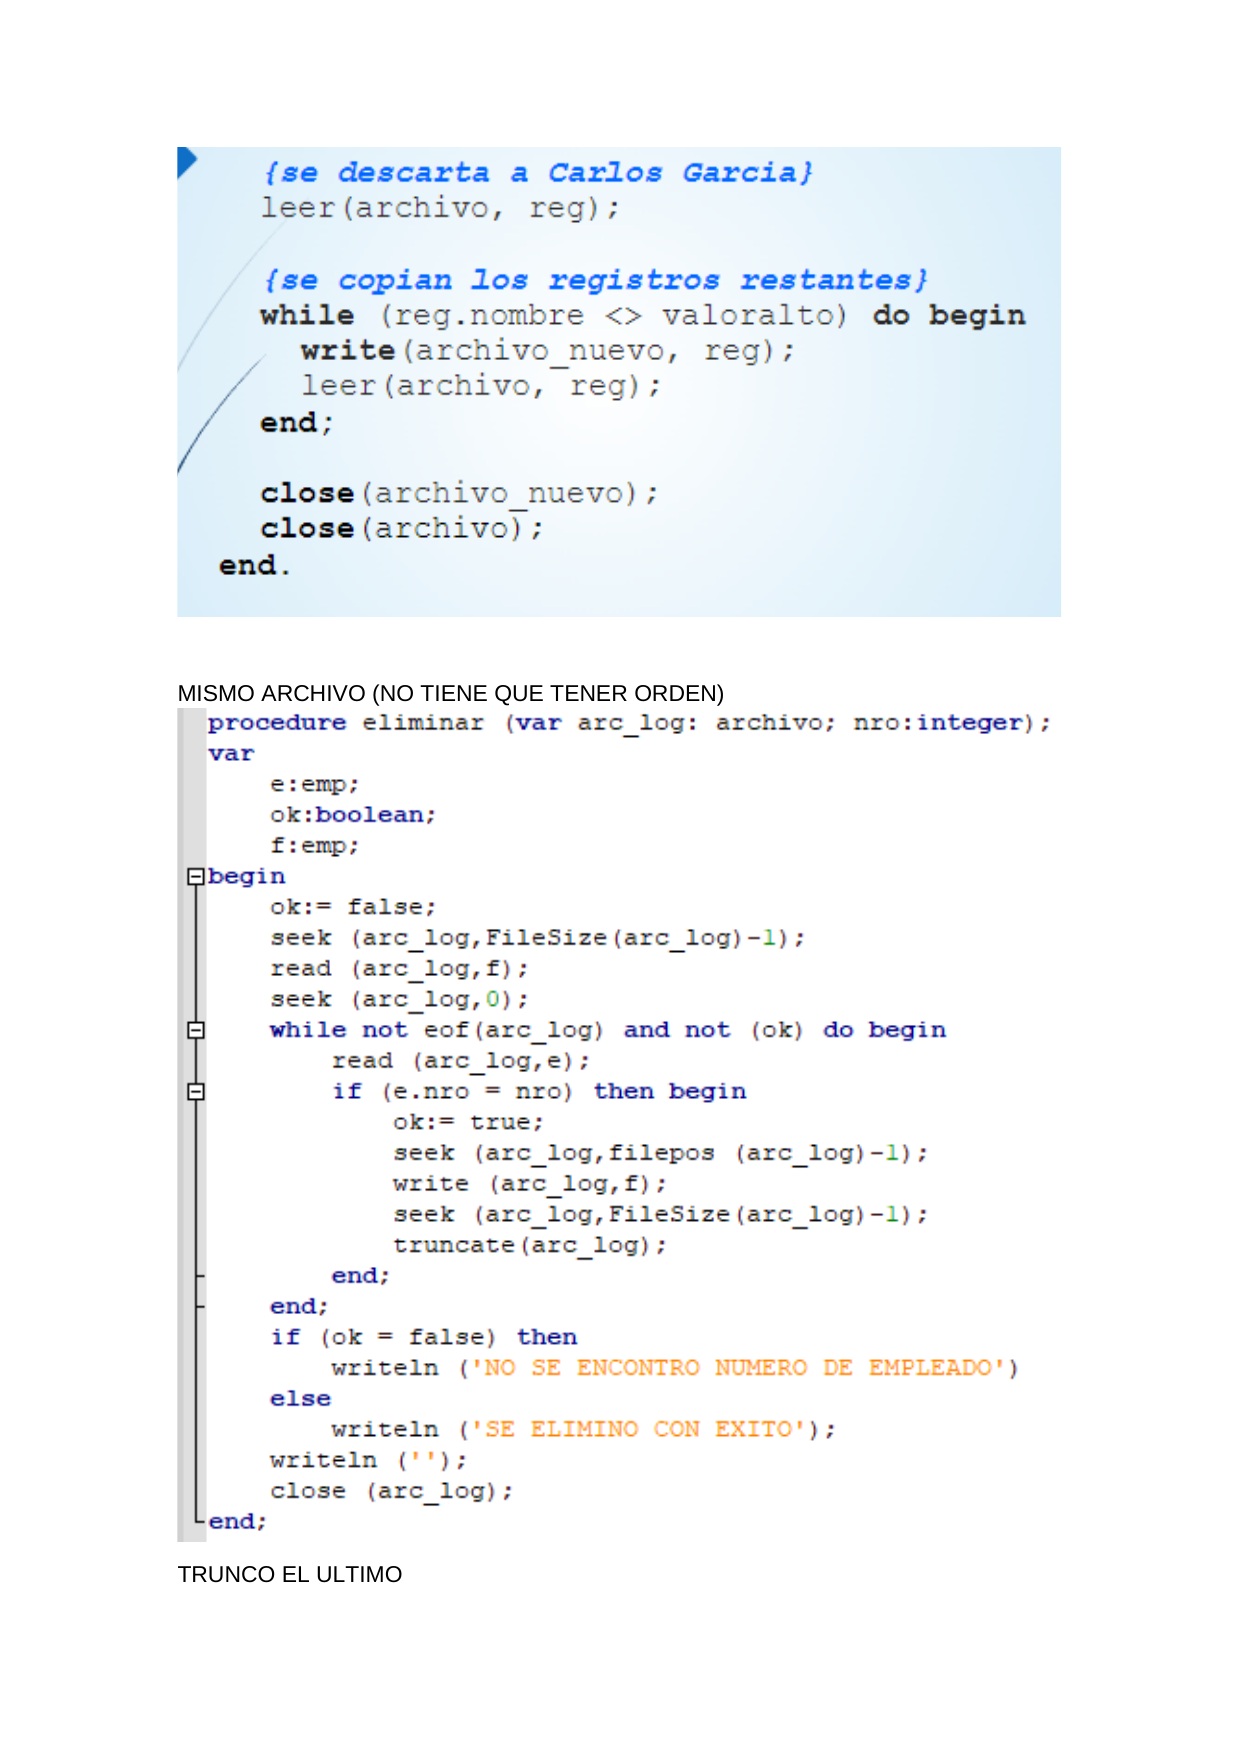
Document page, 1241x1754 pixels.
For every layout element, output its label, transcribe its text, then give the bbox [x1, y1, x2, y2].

text TRUNCO EL ULTIMO [177, 1561, 1063, 1587]
picture [177, 708, 1135, 1542]
picture [177, 147, 1062, 617]
text MISMO ARCHIVO (NO TIENE QUE TENER ORDEN) [177, 680, 1063, 708]
